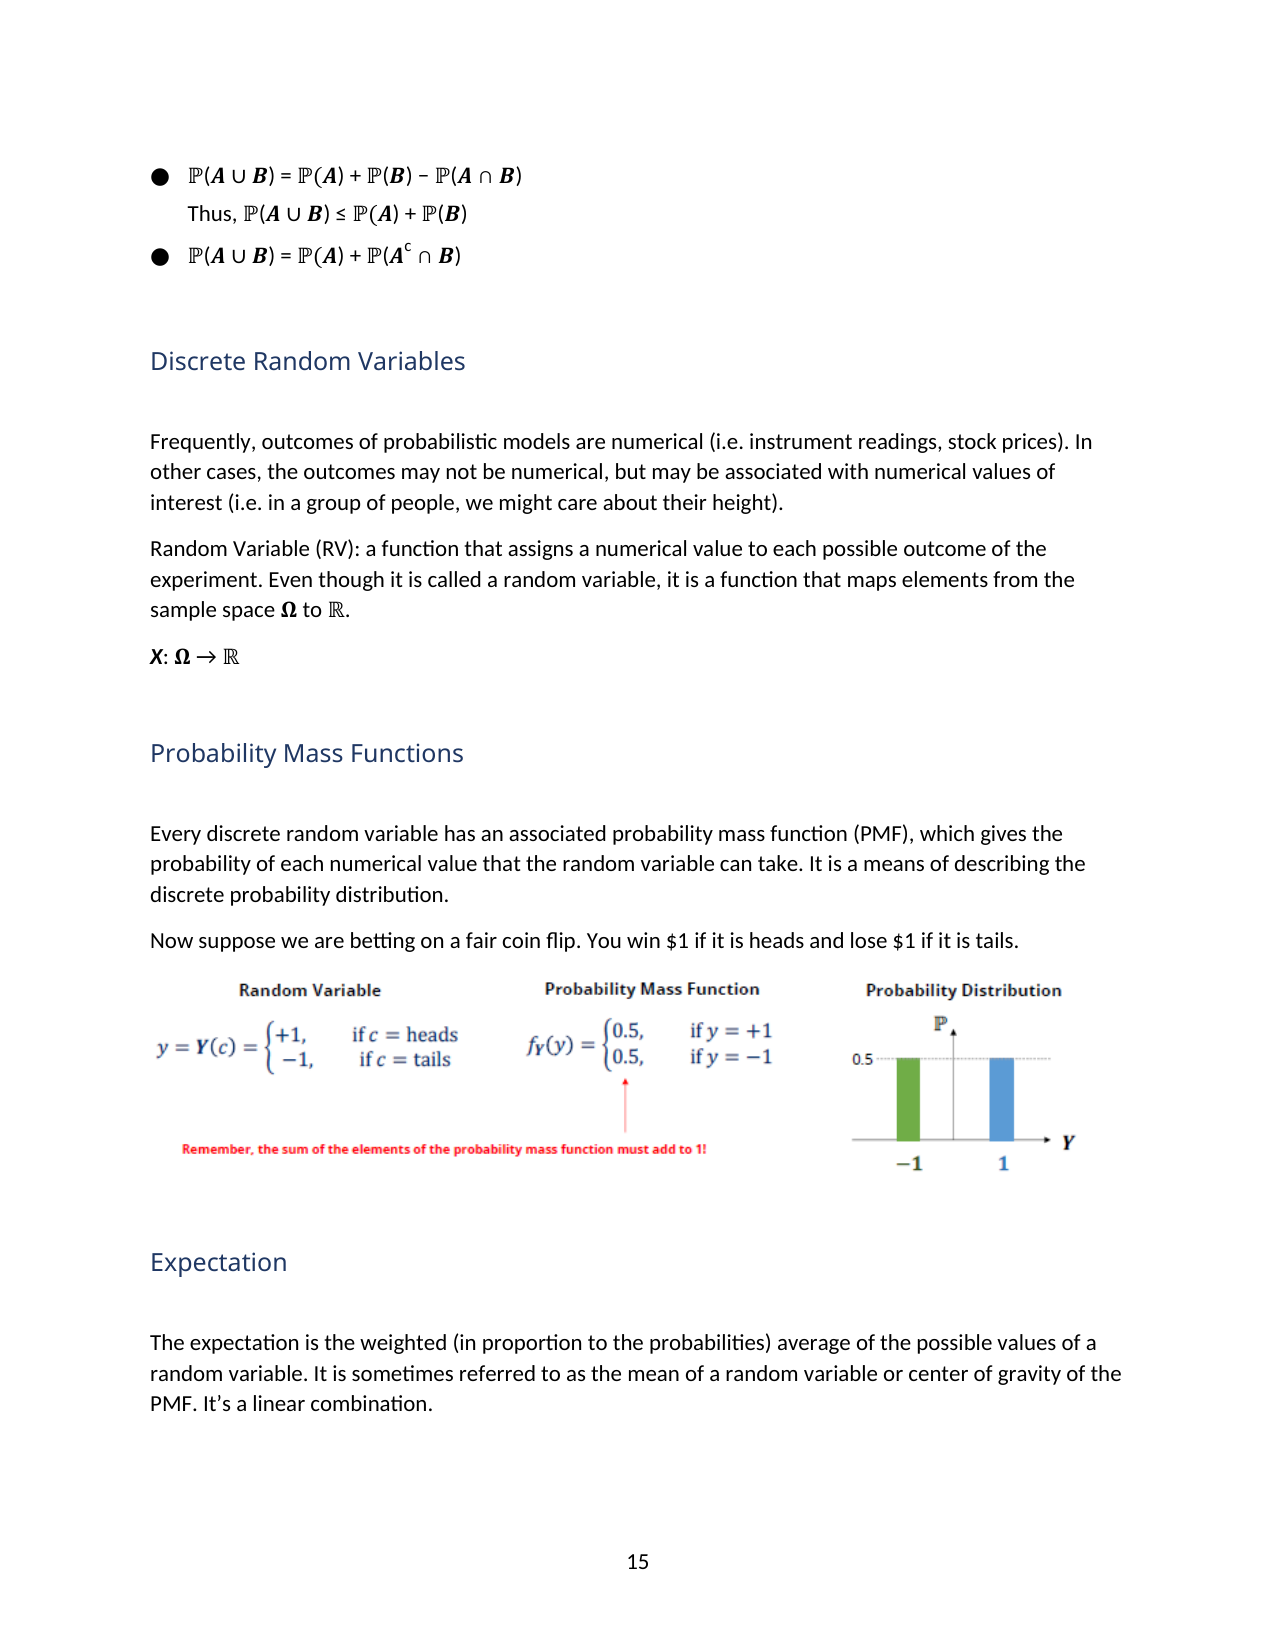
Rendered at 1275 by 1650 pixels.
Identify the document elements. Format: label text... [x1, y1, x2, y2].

text Frequently, outcomes of probabilistic models are numerical (i.e. instrument readings, stock prices). In other cases, the outcomes may not be numerical, but may be associated with numerical values of interest (i.e. in a group of people, we might care about their height). [150, 427, 1125, 516]
text The expectation is the weighted (in proportion to the probabilities) average of the possible values of a random variable. It is sometimes referred to as the mean of a random variable or center of gravity of the PMF. It’s a linear combination. [150, 1328, 1125, 1417]
text Random Variable (RV): a function that assigns a numerical value to each possible outcome of the experiment. Even though it is called a random variable, it is a function that maps elements from the sample space 𝛀 to ℝ. [150, 534, 1125, 623]
text Now suppose we are betting on a fair coin flip. You win $1 if it is heads and lose $1 if it is tails. [150, 927, 1125, 954]
subtitle Expectation [150, 1245, 1125, 1279]
subtitle Probability Mass Functions [150, 736, 1125, 770]
list ℙ(𝑨 ∪ 𝑩) = ℙ(𝑨) + ℙ(𝑩) − ℙ(𝑨 ∩ 𝑩) Thus, ℙ(𝑨 ∪ 𝑩) ≤ ℙ(𝑨) + ℙ(𝑩) [150, 150, 1125, 227]
subtitle Discrete Random Variables [150, 344, 1125, 378]
text Every discrete random variable has an associated probability mass function (PMF), which gives the probability of each numerical value that the random variable can take. It is a means of describing the discrete probability distribution. [150, 819, 1125, 908]
list ℙ(𝑨 ∪ 𝑩) = ℙ(𝑨) + ℙ(𝑨c ∩ 𝑩) [150, 229, 1125, 276]
picture [150, 973, 1081, 1180]
text X: 𝛀 → ℝ [150, 642, 1125, 670]
